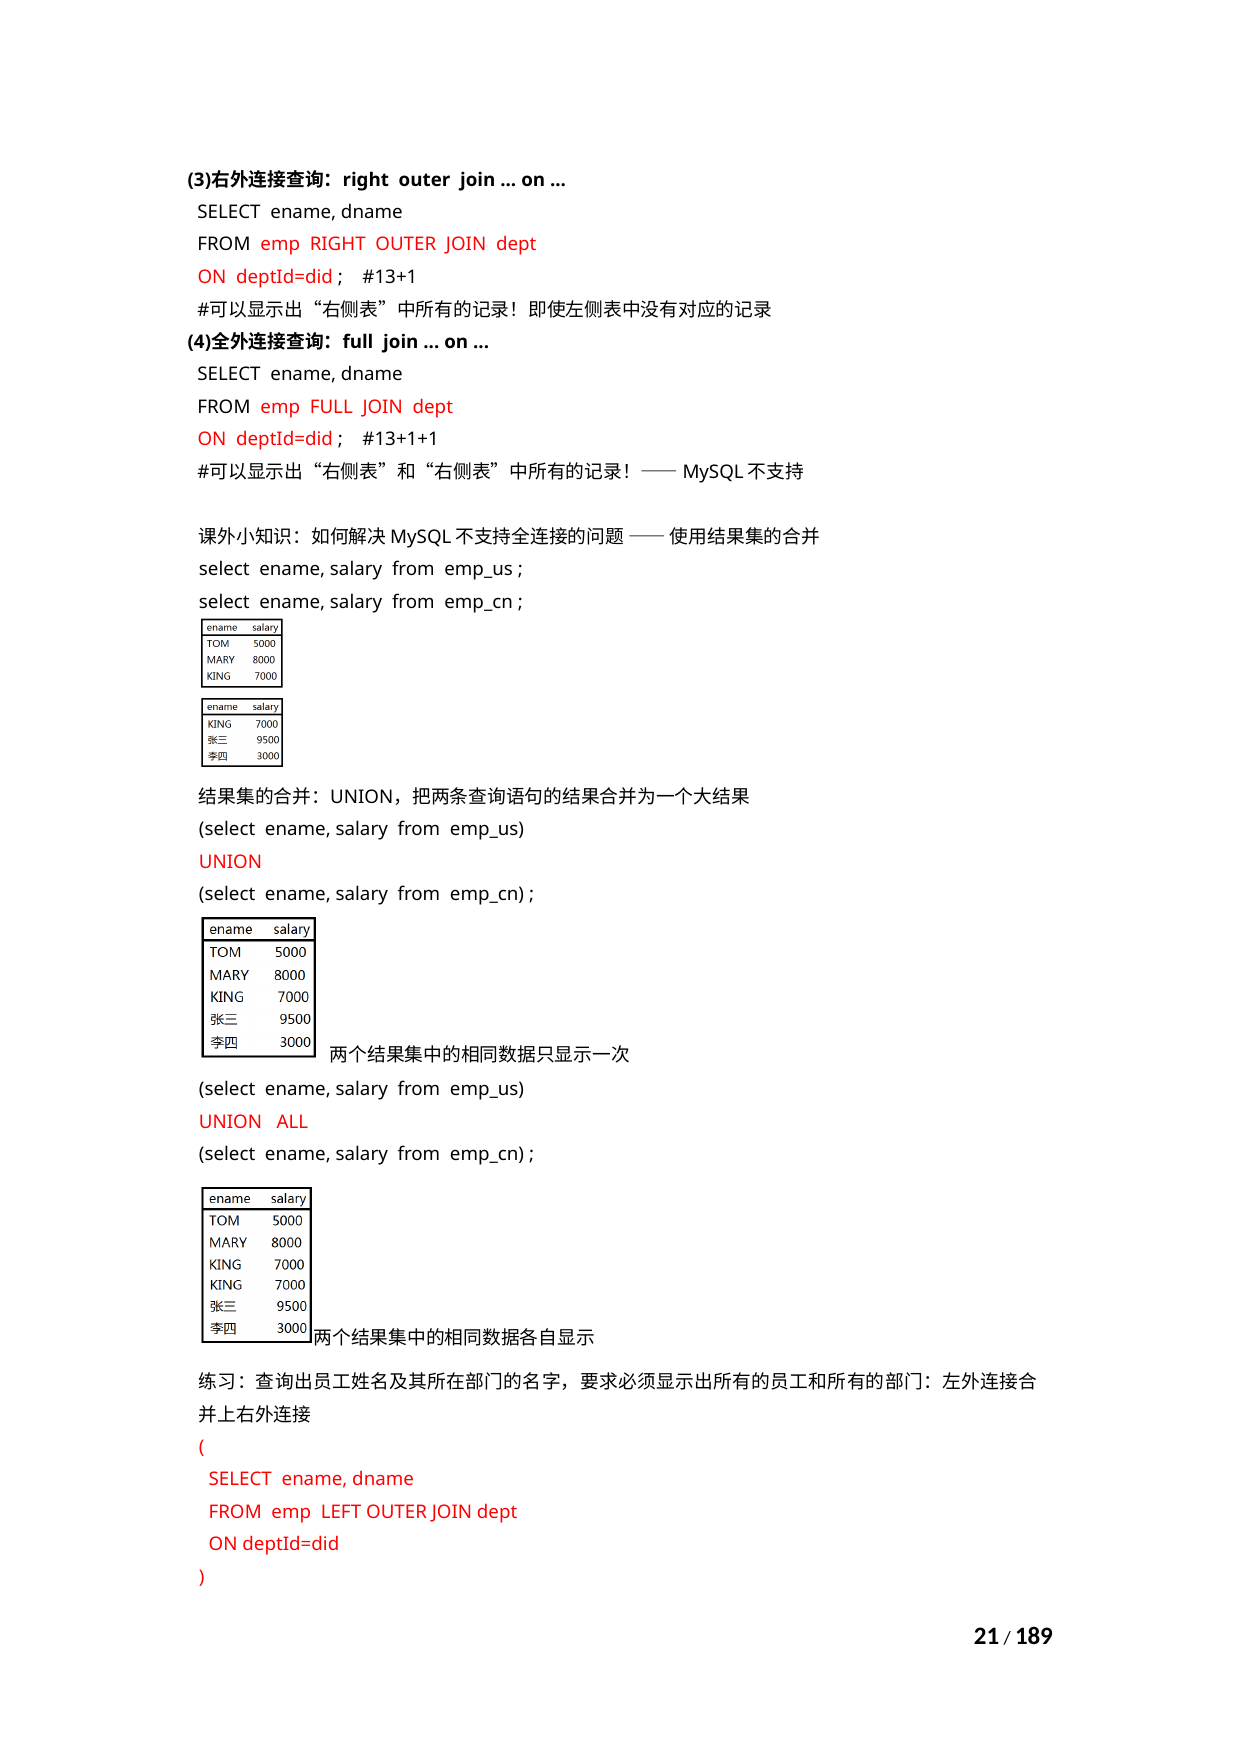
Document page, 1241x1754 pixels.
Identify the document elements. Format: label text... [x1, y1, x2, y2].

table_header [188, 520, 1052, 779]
text FROM emp RIGHT OUTER JOIN dept [187, 227, 1053, 259]
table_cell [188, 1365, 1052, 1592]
picture [198, 914, 320, 1062]
text ON deptId=did ; #13+1 [187, 259, 1053, 292]
text SELECT ename, dname [187, 194, 1053, 227]
text (4)全外连接查询：full join ... on ... [187, 324, 1053, 357]
text (3)右外连接查询：right outer join ... on ... [187, 162, 1053, 194]
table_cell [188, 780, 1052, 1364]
picture [198, 1184, 314, 1345]
text ON deptId=did ; #13+1+1 [187, 422, 1053, 454]
picture [198, 616, 286, 769]
text FROM emp FULL JOIN dept [187, 389, 1053, 422]
text SELECT ename, dname [187, 357, 1053, 389]
text #可以显示出“右侧表”中所有的记录！即使左侧表中没有对应的记录 [187, 292, 1053, 324]
text #可以显示出“右侧表”和“右侧表”中所有的记录！—— MySQL不支持 [187, 454, 1053, 487]
